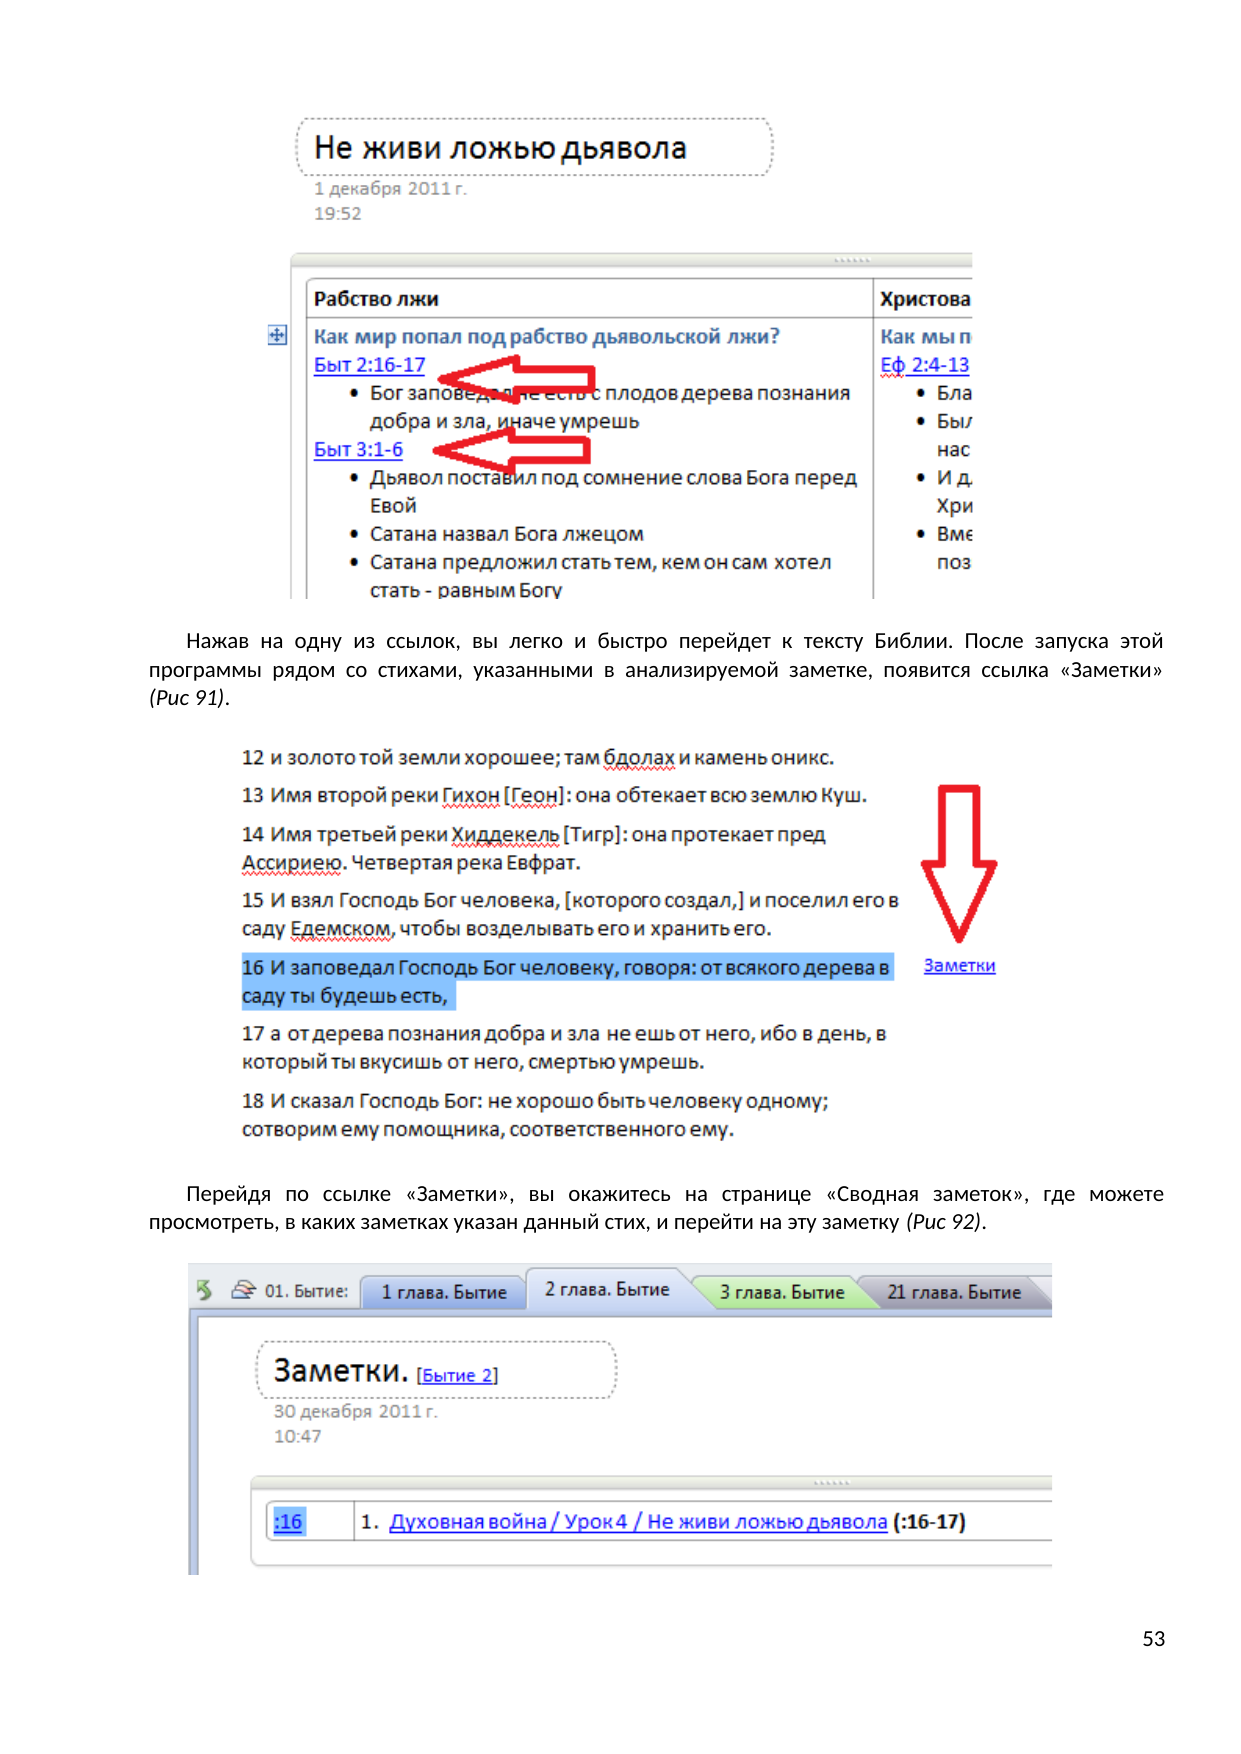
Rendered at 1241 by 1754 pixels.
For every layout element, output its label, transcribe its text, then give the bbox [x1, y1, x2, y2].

picture [188, 1263, 1053, 1575]
text Нажав на одну из ссылок, вы легко и быстро перейдет к тексту Библии. После запуска этой программы рядом со стихами, указанными в анализируемой заметке, появится ссылка «Заметки» (Рис 91). [149, 627, 1165, 711]
picture [267, 101, 973, 599]
picture [225, 738, 1015, 1152]
text Перейдя по ссылке «Заметки», вы окажитесь на странице «Сводная заметок», где можете просмотреть, в каких заметках указан данный стих, и перейти на эту заметку (Рис 92). [149, 1179, 1165, 1235]
